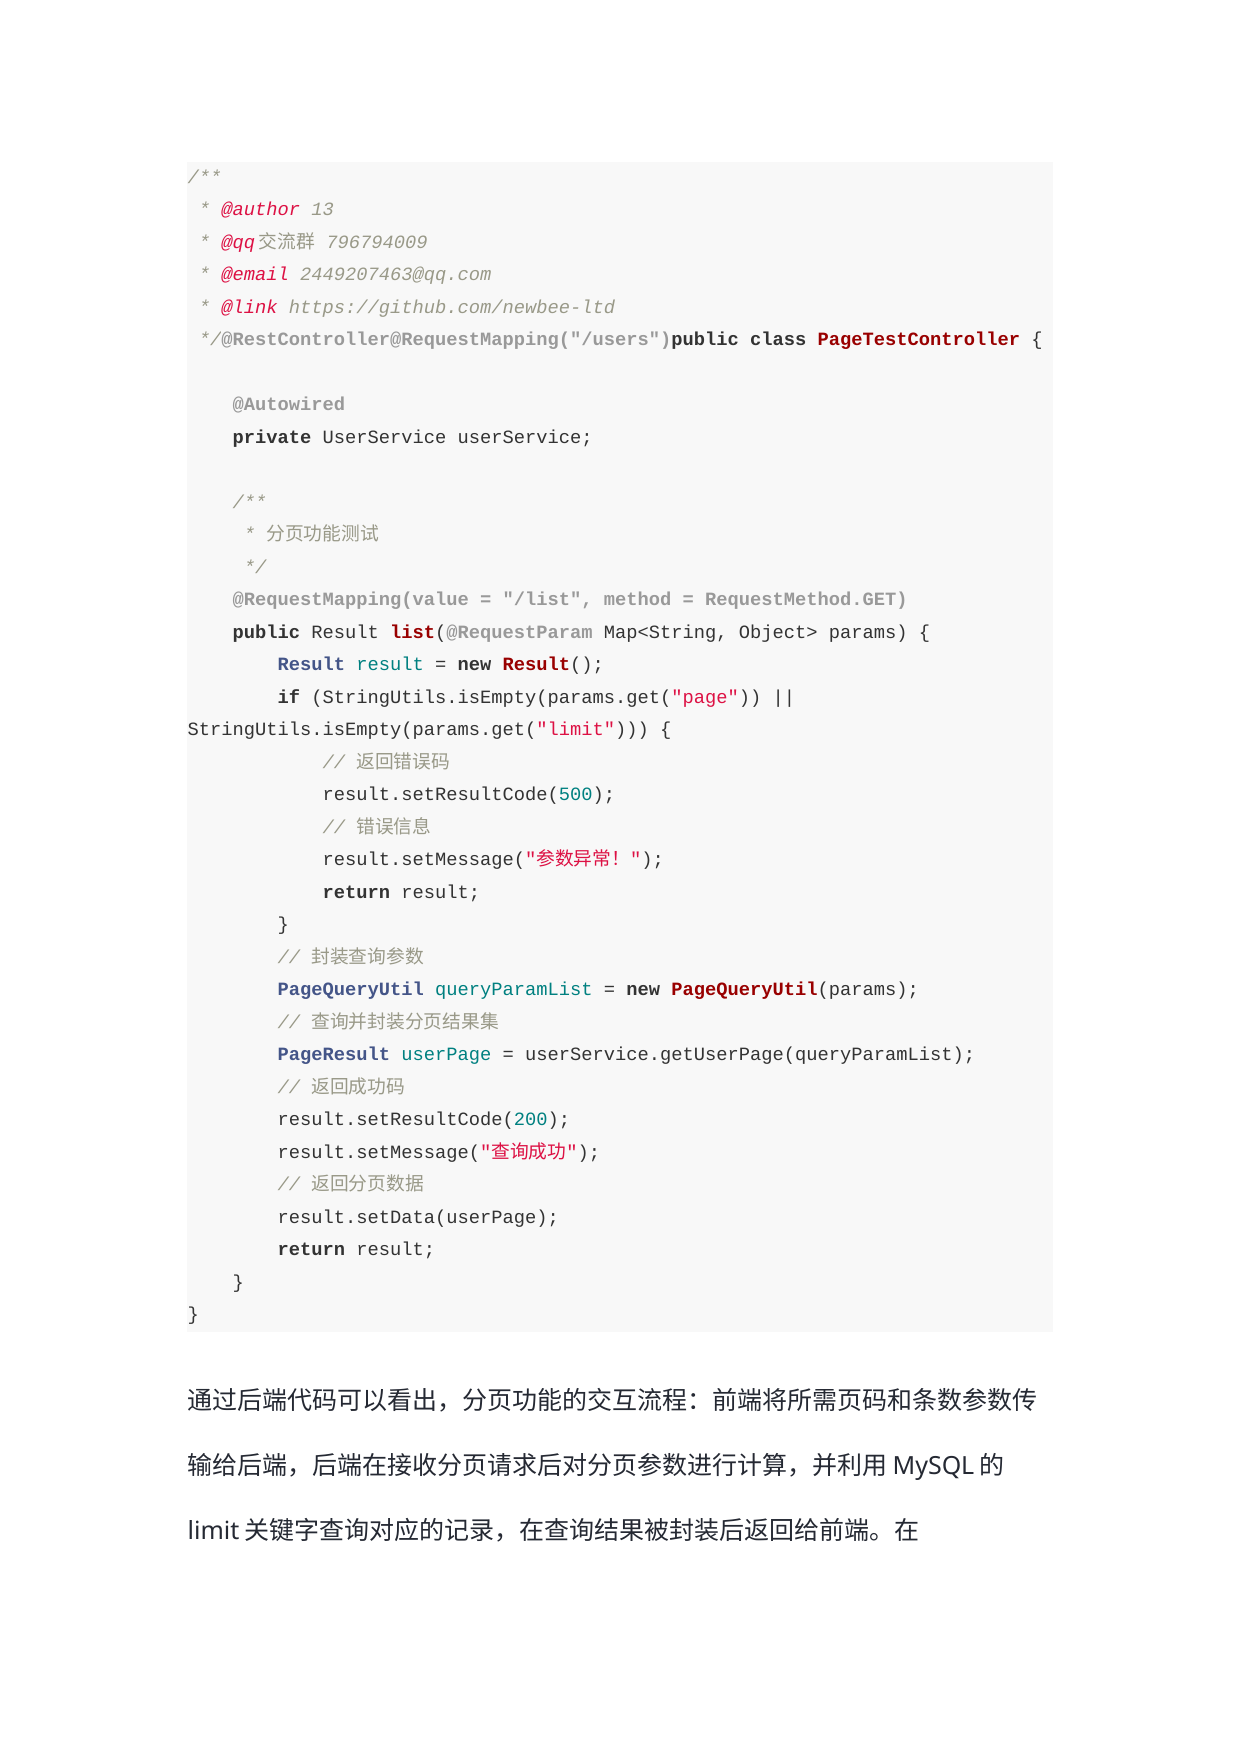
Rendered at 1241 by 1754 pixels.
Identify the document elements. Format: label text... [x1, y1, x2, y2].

text if (StringUtils.isEmpty(params.get("page")) || StringUtils.isEmpty(params.get("limit"))) { [187, 682, 1053, 747]
text @Autowired [187, 389, 1053, 422]
text @RequestMapping(value = "/list", method = RequestMethod.GET) [187, 584, 1053, 617]
text } [187, 1299, 1053, 1332]
text result.setMessage("参数异常！"); [187, 844, 1053, 877]
text private UserService userService; [187, 422, 1053, 454]
text result.setData(userPage); [187, 1202, 1053, 1234]
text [187, 1366, 1053, 1561]
text return result; [187, 877, 1053, 909]
text // 返回成功码 [187, 1072, 1053, 1104]
text * @link https://github.com/newbee-ltd [187, 292, 1053, 324]
text result.setMessage("查询成功"); [187, 1137, 1053, 1169]
text /** [187, 487, 1053, 519]
text */ [187, 552, 1053, 584]
text return result; [187, 1234, 1053, 1267]
text public Result list(@RequestParam Map<String, Object> params) { [187, 617, 1053, 649]
text /** [187, 162, 1053, 194]
text result.setResultCode(200); [187, 1104, 1053, 1137]
text // 返回分页数据 [187, 1169, 1053, 1202]
text result.setResultCode(500); [187, 779, 1053, 812]
text */@RestController@RequestMapping("/users")public class PageTestController { [187, 324, 1053, 357]
text * @email 2449207463@qq.com [187, 259, 1053, 292]
text } [187, 909, 1053, 942]
text * @author 13 [187, 194, 1053, 227]
text PageResult userPage = userService.getUserPage(queryParamList); [187, 1039, 1053, 1072]
text * 分页功能测试 [187, 519, 1053, 552]
text // 返回错误码 [187, 747, 1053, 779]
text // 封装查询参数 [187, 942, 1053, 974]
text } [187, 1267, 1053, 1299]
text // 错误信息 [187, 812, 1053, 844]
text // 查询并封装分页结果集 [187, 1007, 1053, 1039]
text Result result = new Result(); [187, 649, 1053, 682]
text * @qq交流群 796794009 [187, 227, 1053, 259]
text PageQueryUtil queryParamList = new PageQueryUtil(params); [187, 974, 1053, 1007]
